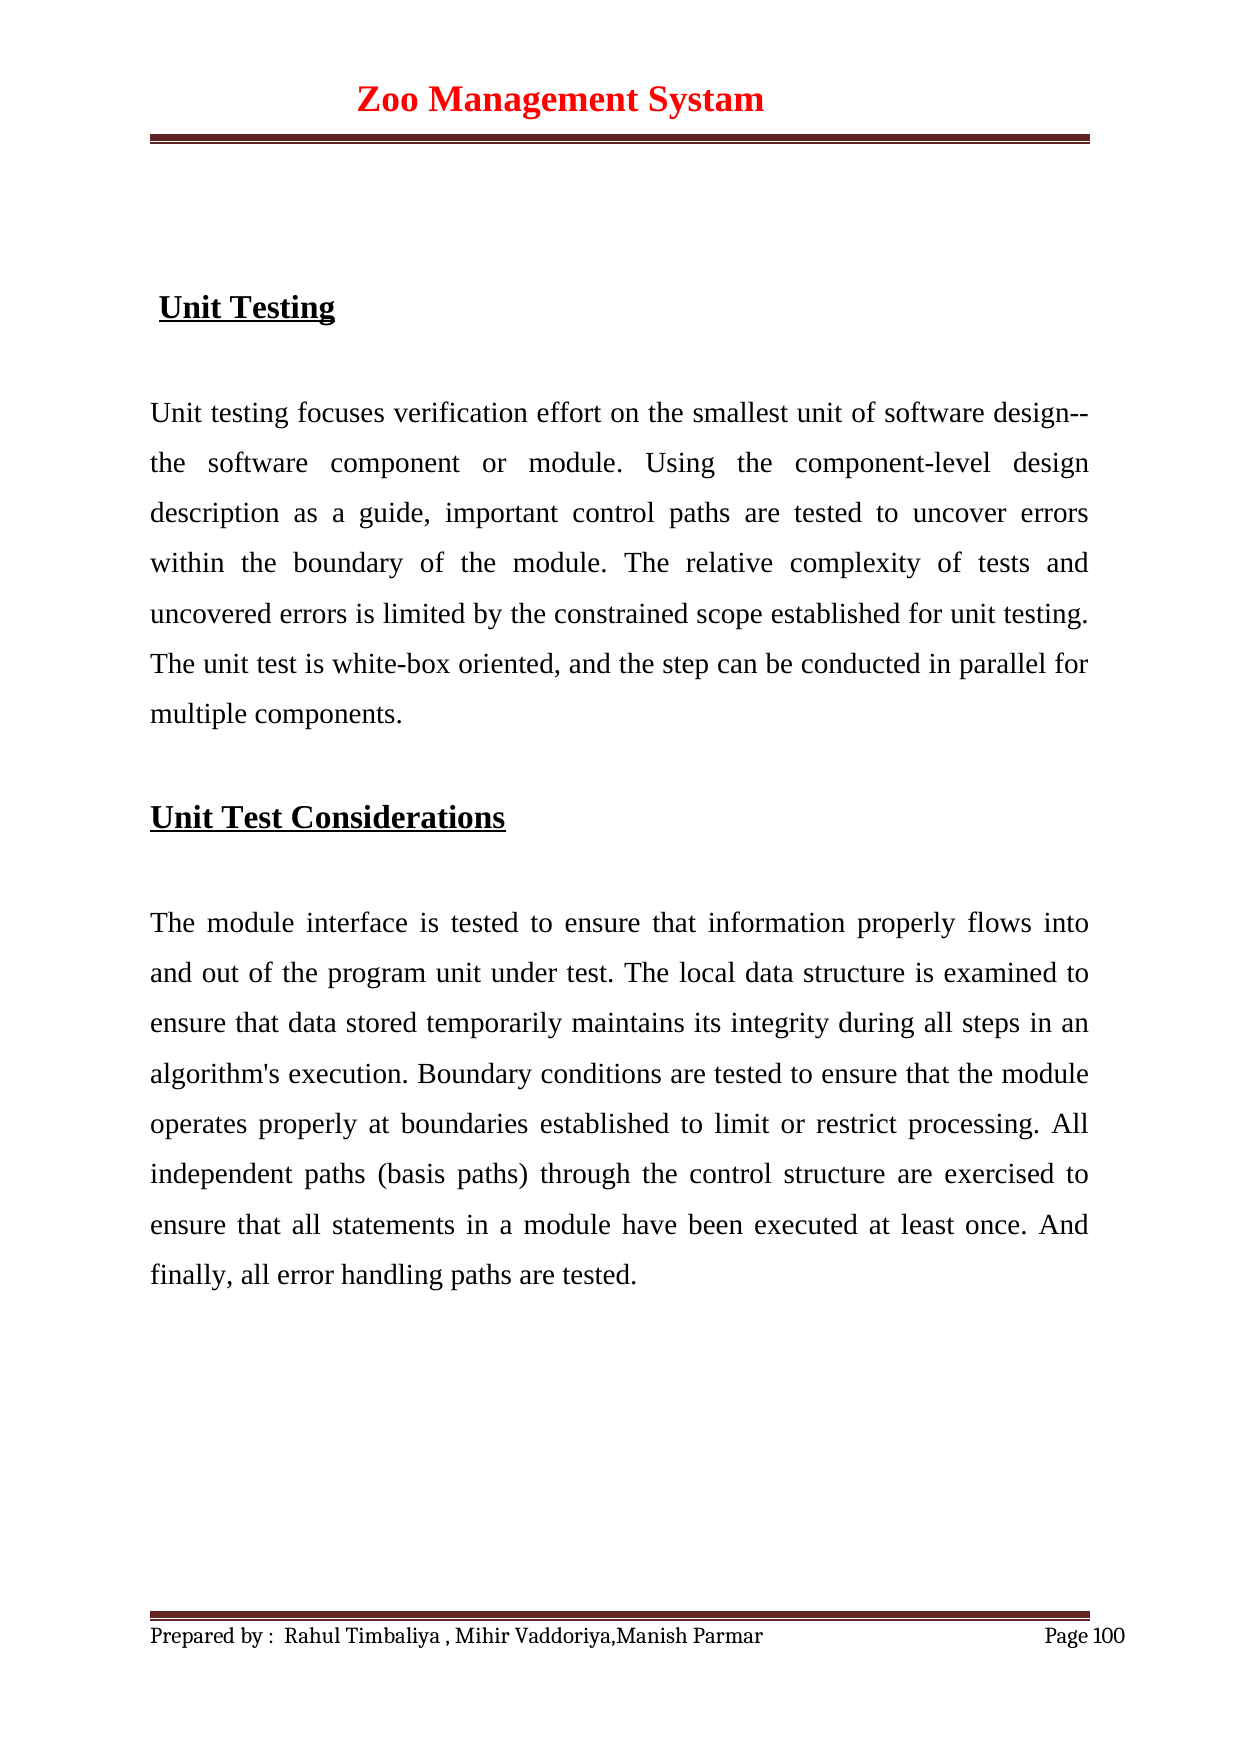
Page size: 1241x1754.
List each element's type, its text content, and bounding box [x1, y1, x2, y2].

text Unit testing focuses verification effort on the smallest unit of software design-- the software component or module. Using the component-level design description as a guide, important control paths are tested to uncover errors within the boundary of the module. The relative complexity of tests and uncovered errors is limited by the constrained scope established for unit testing. The unit test is white-box oriented, and the step can be conducted in parallel for multiple components. [150, 395, 1090, 730]
text Unit Testing [150, 287, 1090, 325]
text The module interface is tested to ensure that information properly flows into and out of the program unit under test. The local data structure is examined to ensure that data stored temporarily maintains its integrity during all steps in an algorithm's execution. Boundary conditions are tested to ensure that the module operates properly at boundaries established to limit or restrict processing. All independent paths (basis paths) through the control structure are exercised to ensure that all statements in a module have been executed at least once. And finally, all error handling paths are tested. [150, 905, 1090, 1291]
text Unit Test Considerations [150, 797, 1090, 836]
